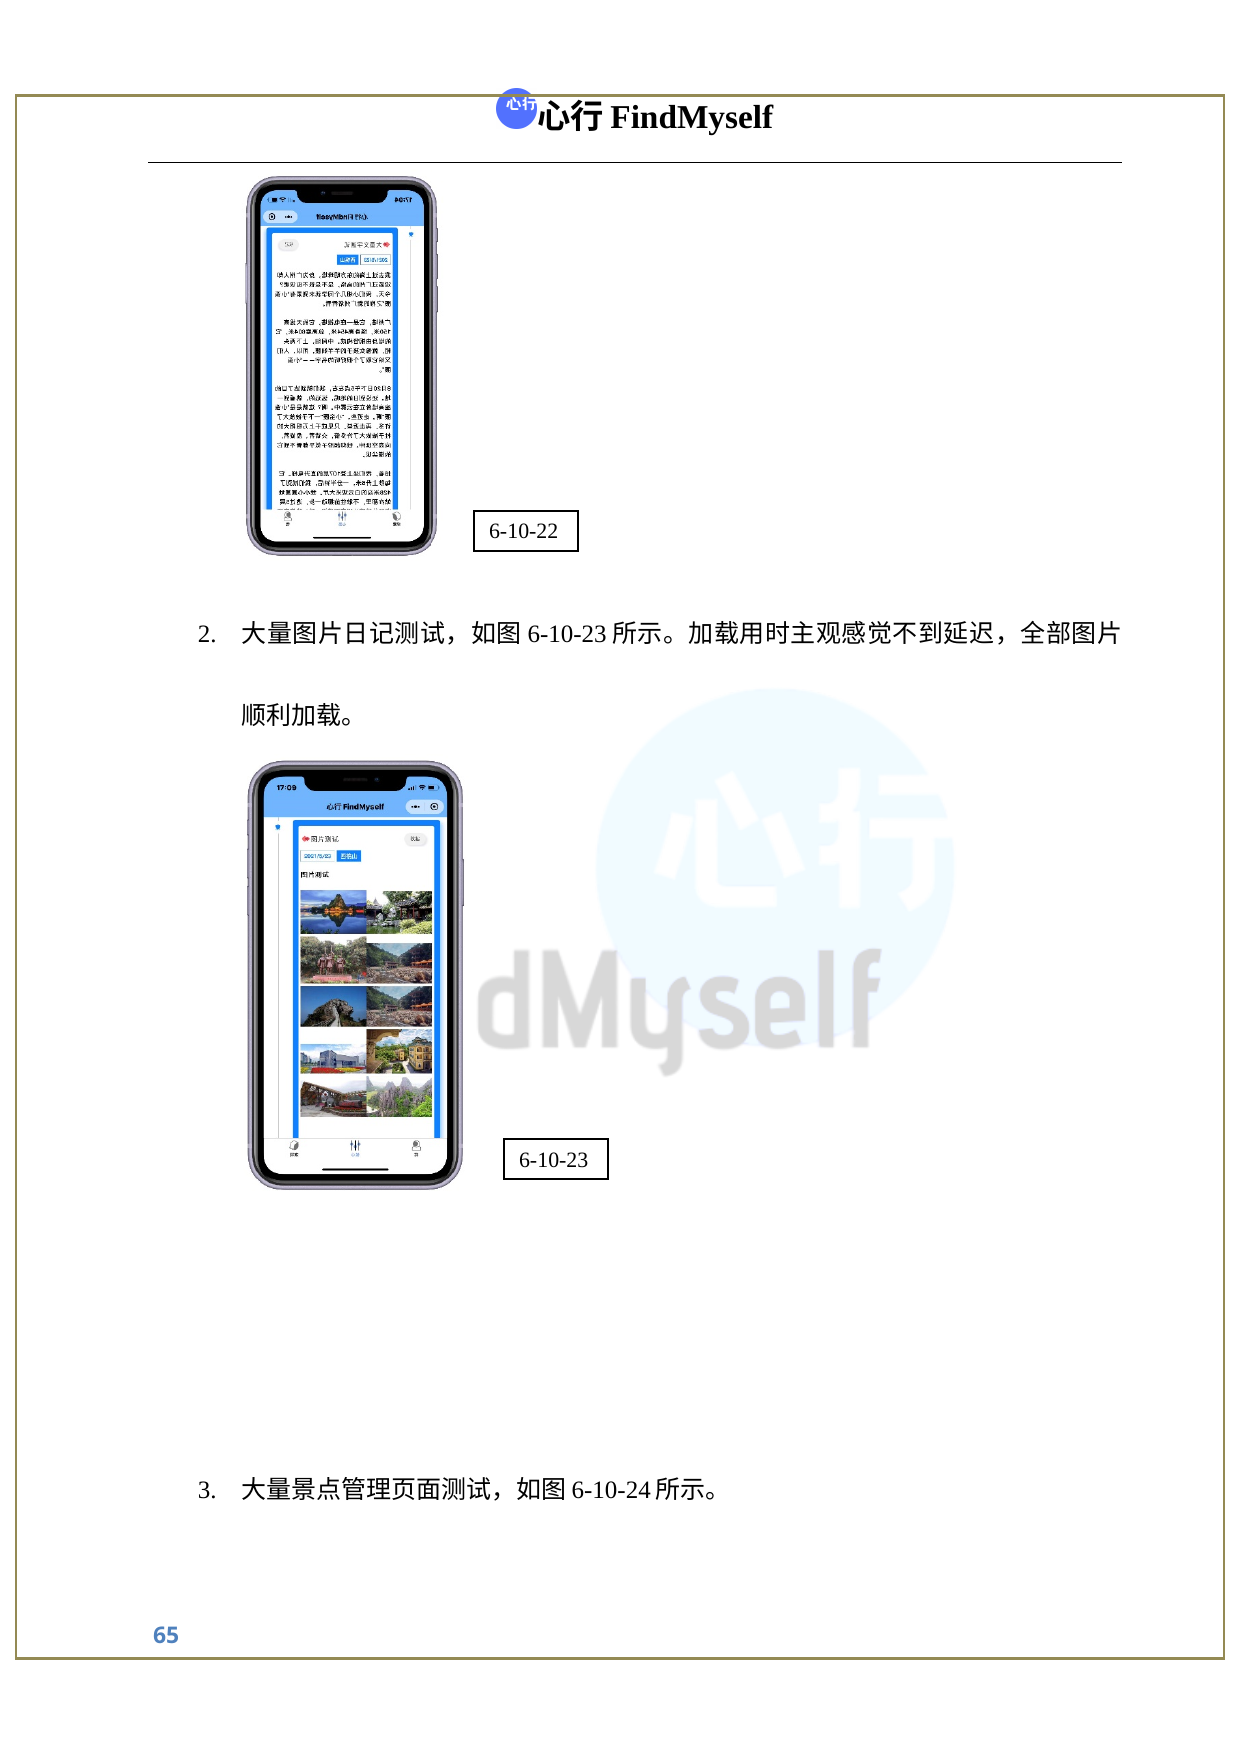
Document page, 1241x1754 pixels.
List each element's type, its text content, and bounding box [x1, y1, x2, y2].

picture [496, 97, 537, 129]
picture [241, 754, 469, 1196]
picture [241, 169, 444, 561]
list 大量图片日记测试，如图6-10-23所示。加载用时主观感觉不到延迟，全部图片顺利加载。 [198, 599, 1122, 746]
picture [496, 88, 537, 94]
list 大量景点管理页面测试，如图6-10-24所示。 [198, 1455, 1122, 1520]
